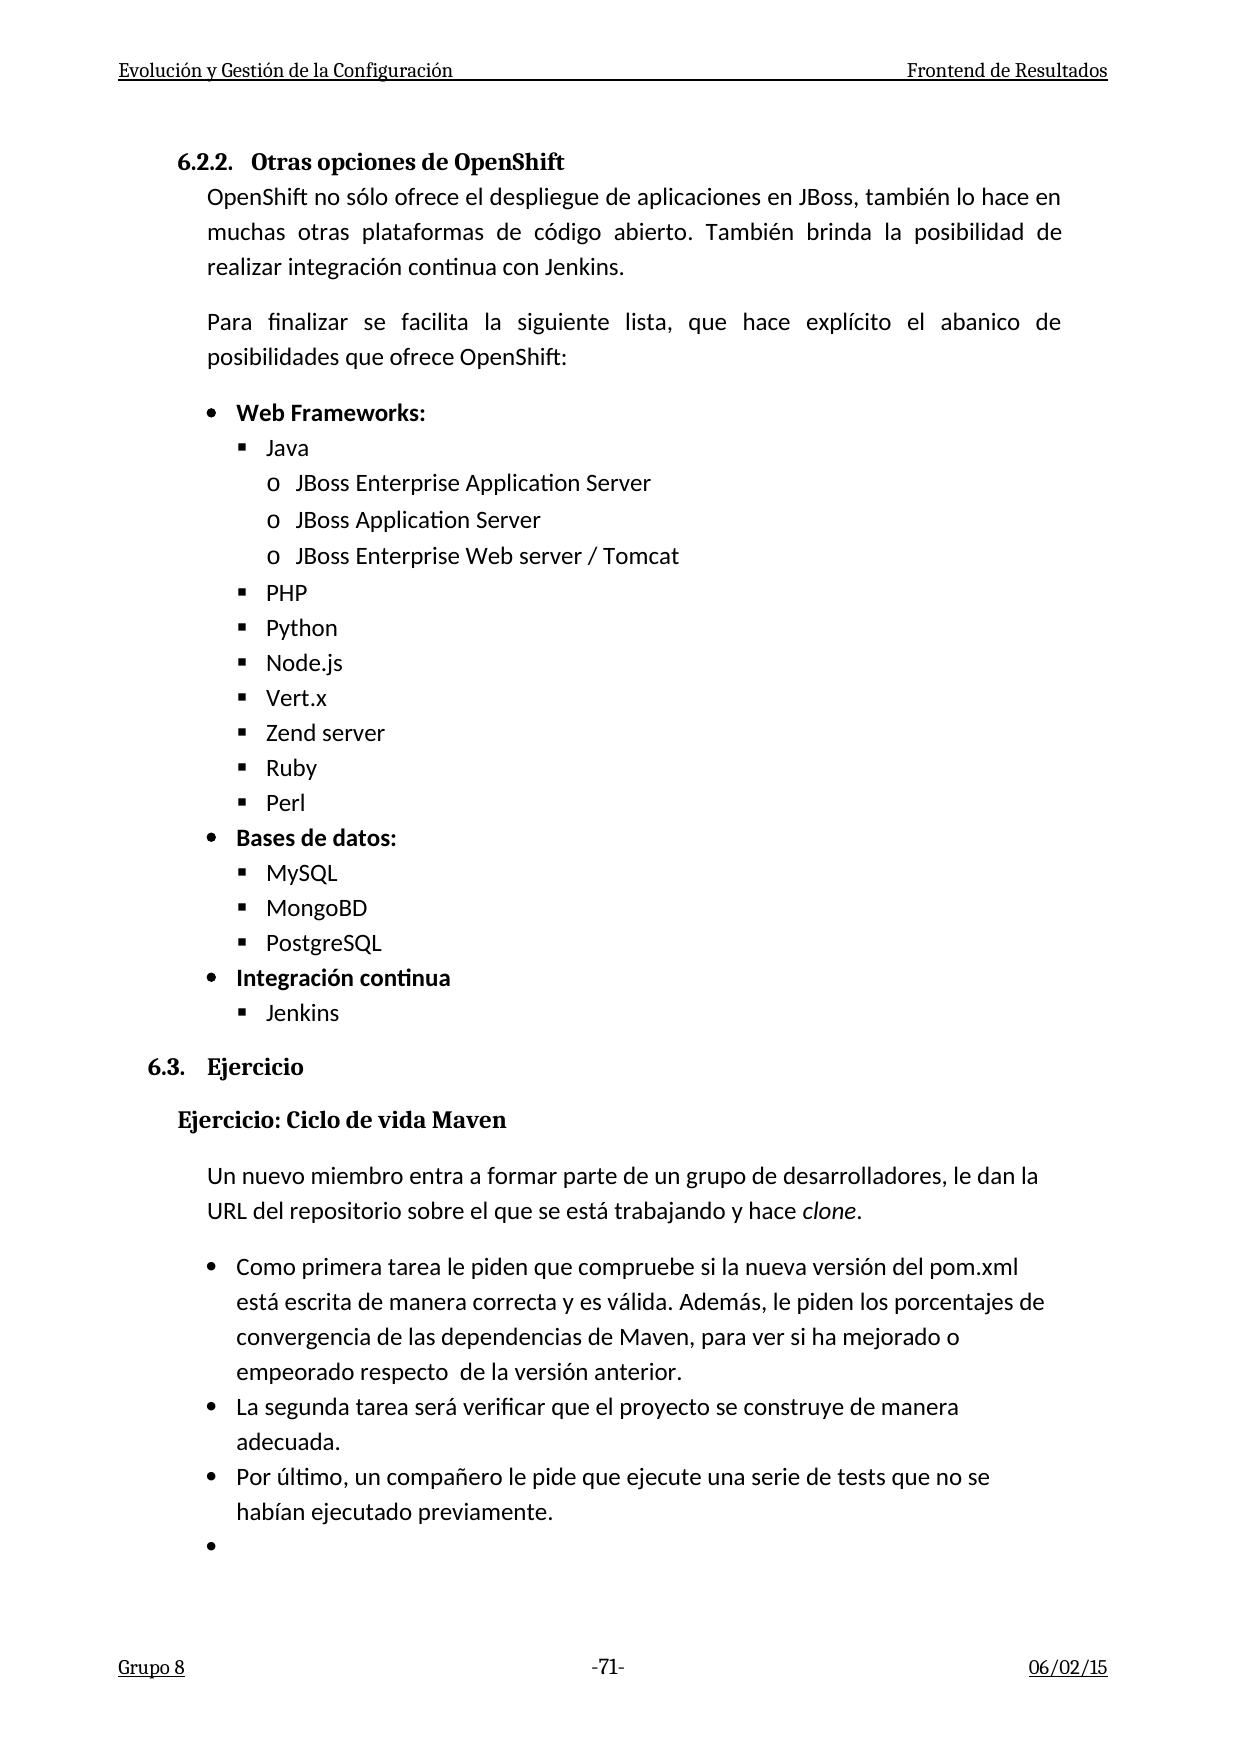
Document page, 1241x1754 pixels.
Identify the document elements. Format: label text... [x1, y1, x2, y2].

list Web Frameworks: [207, 397, 1063, 428]
list Como primera tarea le piden que compruebe si la nueva versión del pom.xml está escrita de manera correcta y es válida. Además, le piden los porcentajes de convergencia de las dependencias de Maven, para ver si ha mejorado o empeorado respecto de la versión anterior. [207, 1251, 1063, 1387]
list Perl [236, 787, 1063, 817]
list Node.js [236, 647, 1063, 677]
list JBoss Enterprise Application Server [266, 467, 1063, 499]
list Ejercicio: Ciclo de vida Maven [177, 1106, 1063, 1135]
list OpenShift no sólo ofrece el despliegue de aplicaciones en JBoss, también lo hace en muchas otras plataformas de código abierto. También brinda la posibilidad de realizar integración continua con Jenkins. [207, 181, 1063, 281]
list JBoss Application Server [266, 504, 1063, 536]
list Java [236, 432, 1063, 463]
list MySQL [236, 857, 1063, 887]
list La segunda tarea será verificar que el proyecto se construye de manera adecuada. [207, 1391, 1063, 1457]
list Zend server [236, 717, 1063, 747]
text Para finalizar se facilita la siguiente lista, que hace explícito el abanico de posibilidades que ofrece OpenShift: [207, 306, 1063, 372]
list Python [236, 612, 1063, 642]
list Ejercicio [148, 1052, 1063, 1081]
list PHP [236, 577, 1063, 607]
list Por último, un compañero le pide que ejecute una serie de tests que no se habían ejecutado previamente. [207, 1461, 1063, 1527]
list PostgreSQL [236, 927, 1063, 957]
list JBoss Enterprise Web server / Tomcat [266, 540, 1063, 572]
list Ruby [236, 752, 1063, 782]
list Bases de datos: [207, 822, 1063, 852]
list Jenkins [236, 997, 1063, 1027]
list Integración continua [207, 962, 1063, 992]
list Vert.x [236, 682, 1063, 712]
list MongoBD [236, 892, 1063, 922]
list Otras opciones de OpenShift [177, 148, 1063, 176]
text Un nuevo miembro entra a formar parte de un grupo de desarrolladores, le dan la URL del repositorio sobre el que se está trabajando y hace clone. [207, 1160, 1063, 1226]
